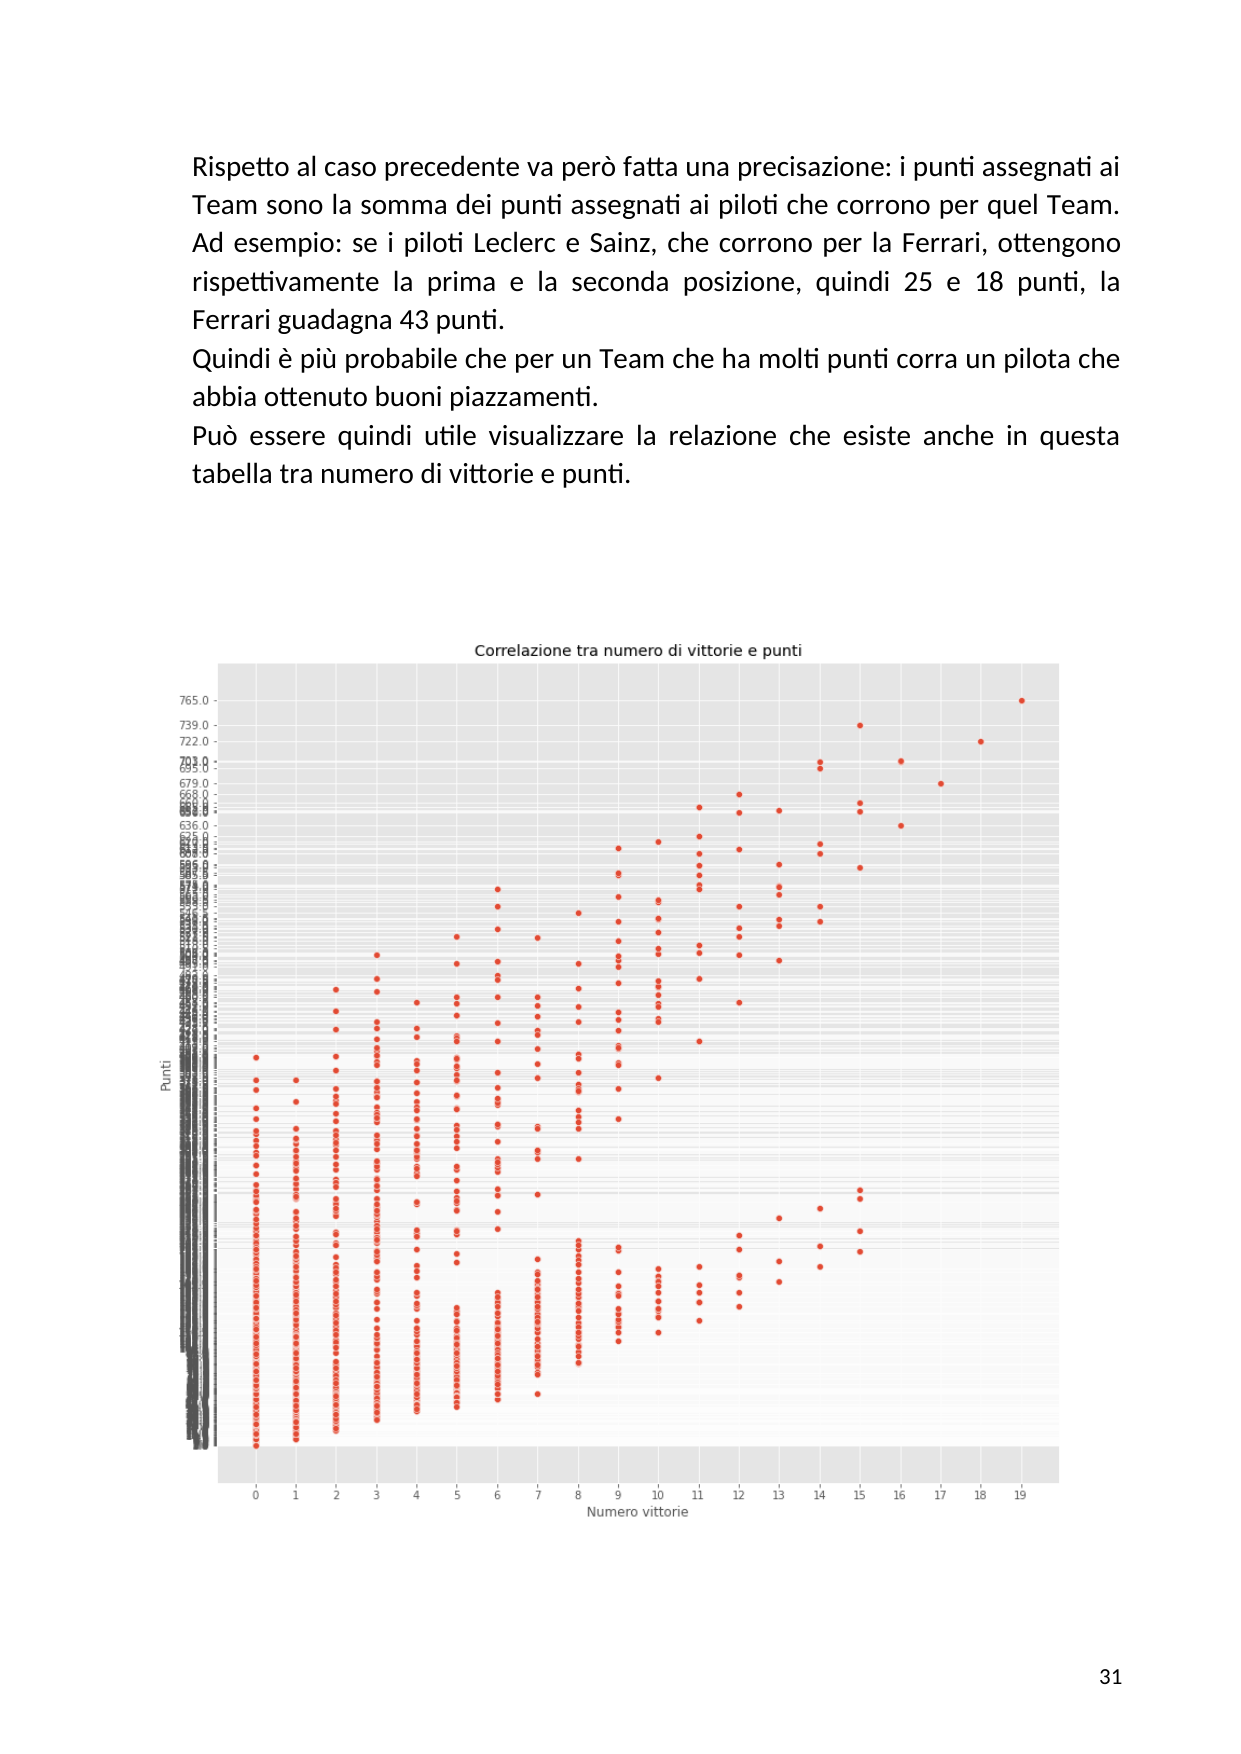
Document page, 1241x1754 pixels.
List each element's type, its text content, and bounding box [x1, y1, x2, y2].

text Quindi è più probabile che per un Team che ha molti punti corra un pilota che abbia ottenuto buoni piazzamenti. [192, 340, 1122, 414]
text Può essere quindi utile visualizzare la relazione che esiste anche in questa tabella tra numero di vittorie e punti. [192, 417, 1122, 491]
picture [81, 532, 1168, 1619]
text Rispetto al caso precedente va però fatta una precisazione: i punti assegnati ai Team sono la somma dei punti assegnati ai piloti che corrono per quel Team. Ad esempio: se i piloti Leclerc e Sainz, che corrono per la Ferrari, ottengono rispettivamente la prima e la seconda posizione, quindi 25 e 18 punti, la Ferrari guadagna 43 punti. [192, 148, 1122, 337]
